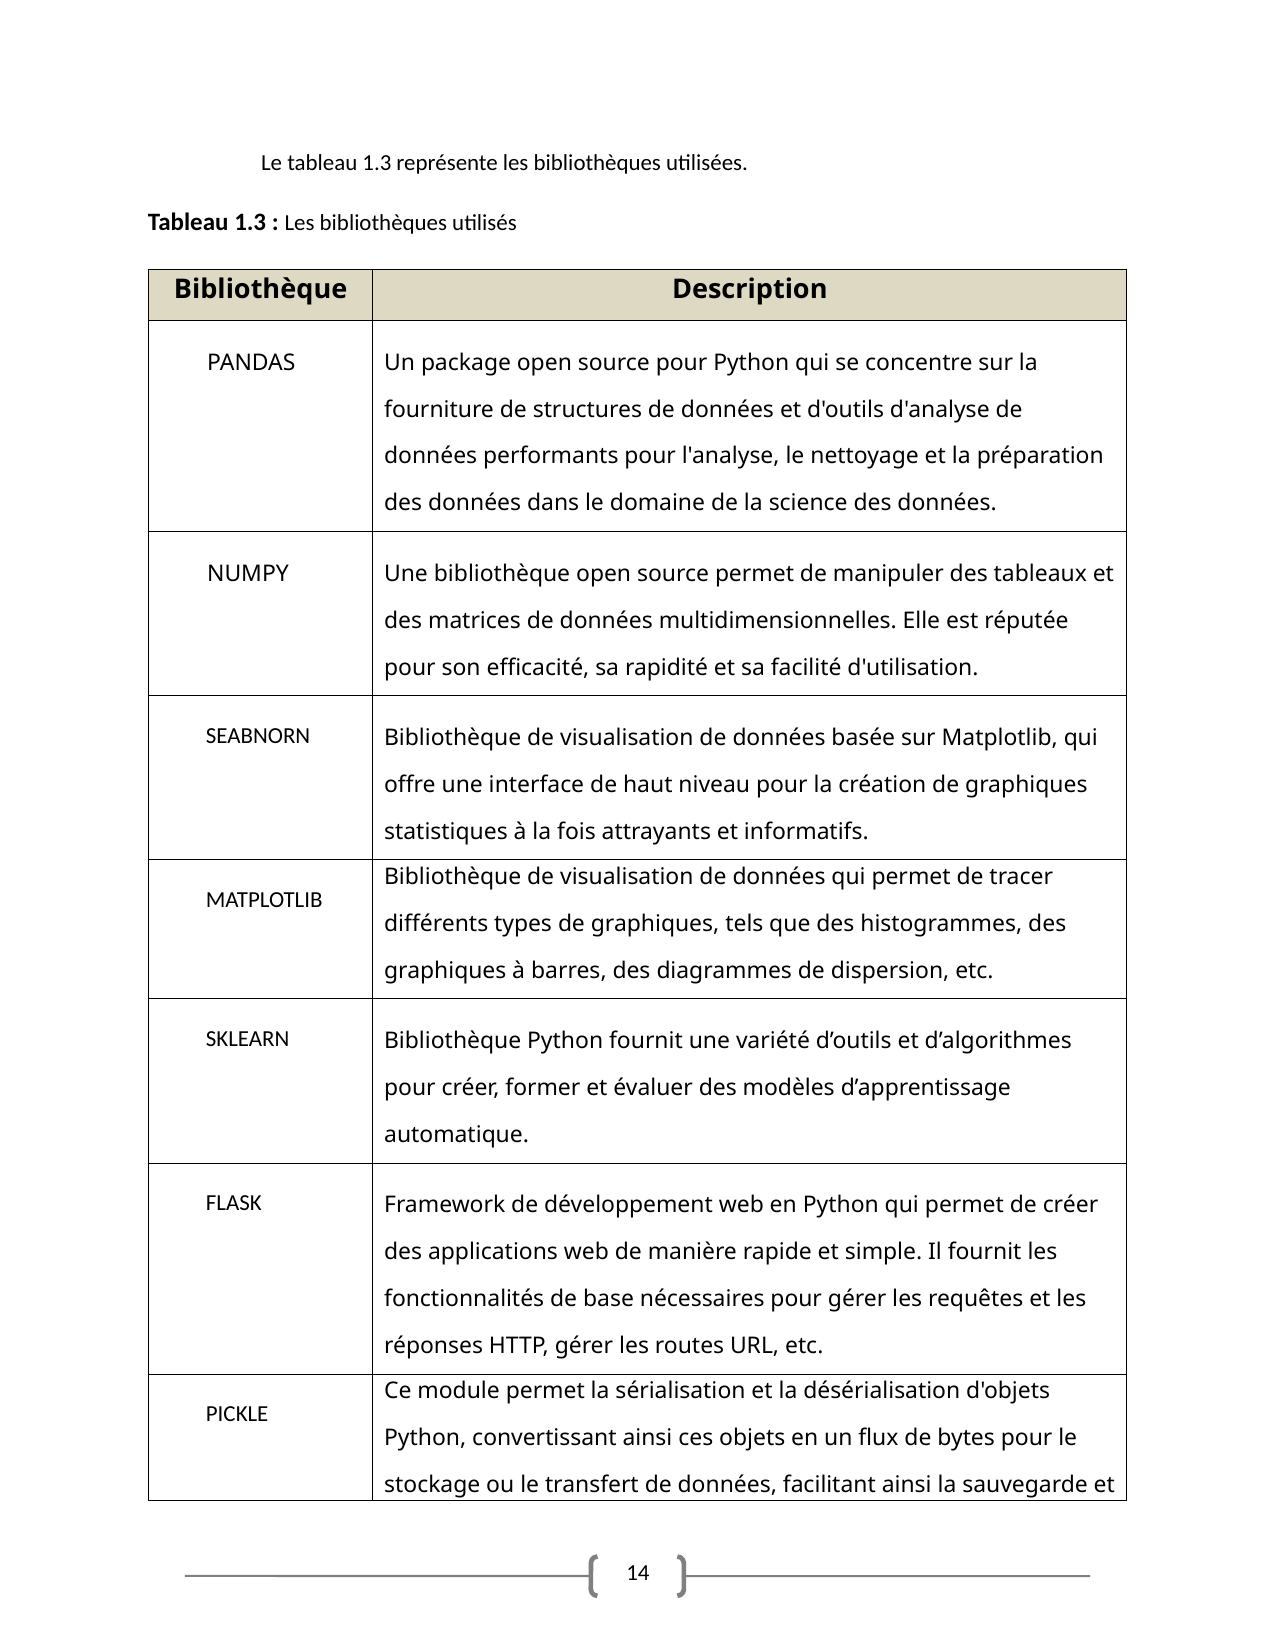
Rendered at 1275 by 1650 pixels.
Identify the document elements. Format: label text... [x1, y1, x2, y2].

table_cell Bibliothèque de visualisation de données basée sur Matplotlib, qui offre une interface de haut niveau pour la création de graphiques statistiques à la fois attrayants et informatifs. [373, 696, 1126, 859]
table_header Bibliothèque [149, 270, 372, 320]
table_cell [373, 1375, 1126, 1499]
table_cell MATPLOTLIB [149, 860, 372, 998]
table_cell FLASK [149, 1164, 372, 1373]
text Tableau 1.3 : Les bibliothèques utilisés [148, 206, 1127, 237]
table_cell Framework de développement web en Python qui permet de créer des applications web de manière rapide et simple. Il fournit les fonctionnalités de base nécessaires pour gérer les requêtes et les réponses HTTP, gérer les routes URL, etc. [373, 1164, 1126, 1373]
table_header Description [373, 270, 1126, 320]
table_cell Un package open source pour Python qui se concentre sur la fourniture de structures de données et d'outils d'analyse de données performants pour l'analyse, le nettoyage et la préparation des données dans le domaine de la science des données. [373, 321, 1126, 531]
table_cell SEABNORN [149, 696, 372, 859]
table_cell SKLEARN [149, 999, 372, 1162]
table_cell Bibliothèque de visualisation de données qui permet de tracer différents types de graphiques, tels que des histogrammes, des graphiques à barres, des diagrammes de dispersion, etc. [373, 860, 1126, 998]
text Le tableau 1.3 représente les bibliothèques utilisées. [148, 148, 1127, 176]
table_cell PICKLE [149, 1375, 372, 1499]
table_cell Une bibliothèque open source permet de manipuler des tableaux et des matrices de données multidimensionnelles. Elle est réputée pour son efficacité, sa rapidité et sa facilité d'utilisation. [373, 532, 1126, 695]
table_cell Bibliothèque Python fournit une variété d’outils et d’algorithmes pour créer, former et évaluer des modèles d’apprentissage automatique. [373, 999, 1126, 1162]
table_cell PANDAS [149, 321, 372, 531]
table_cell NUMPY [149, 532, 372, 695]
